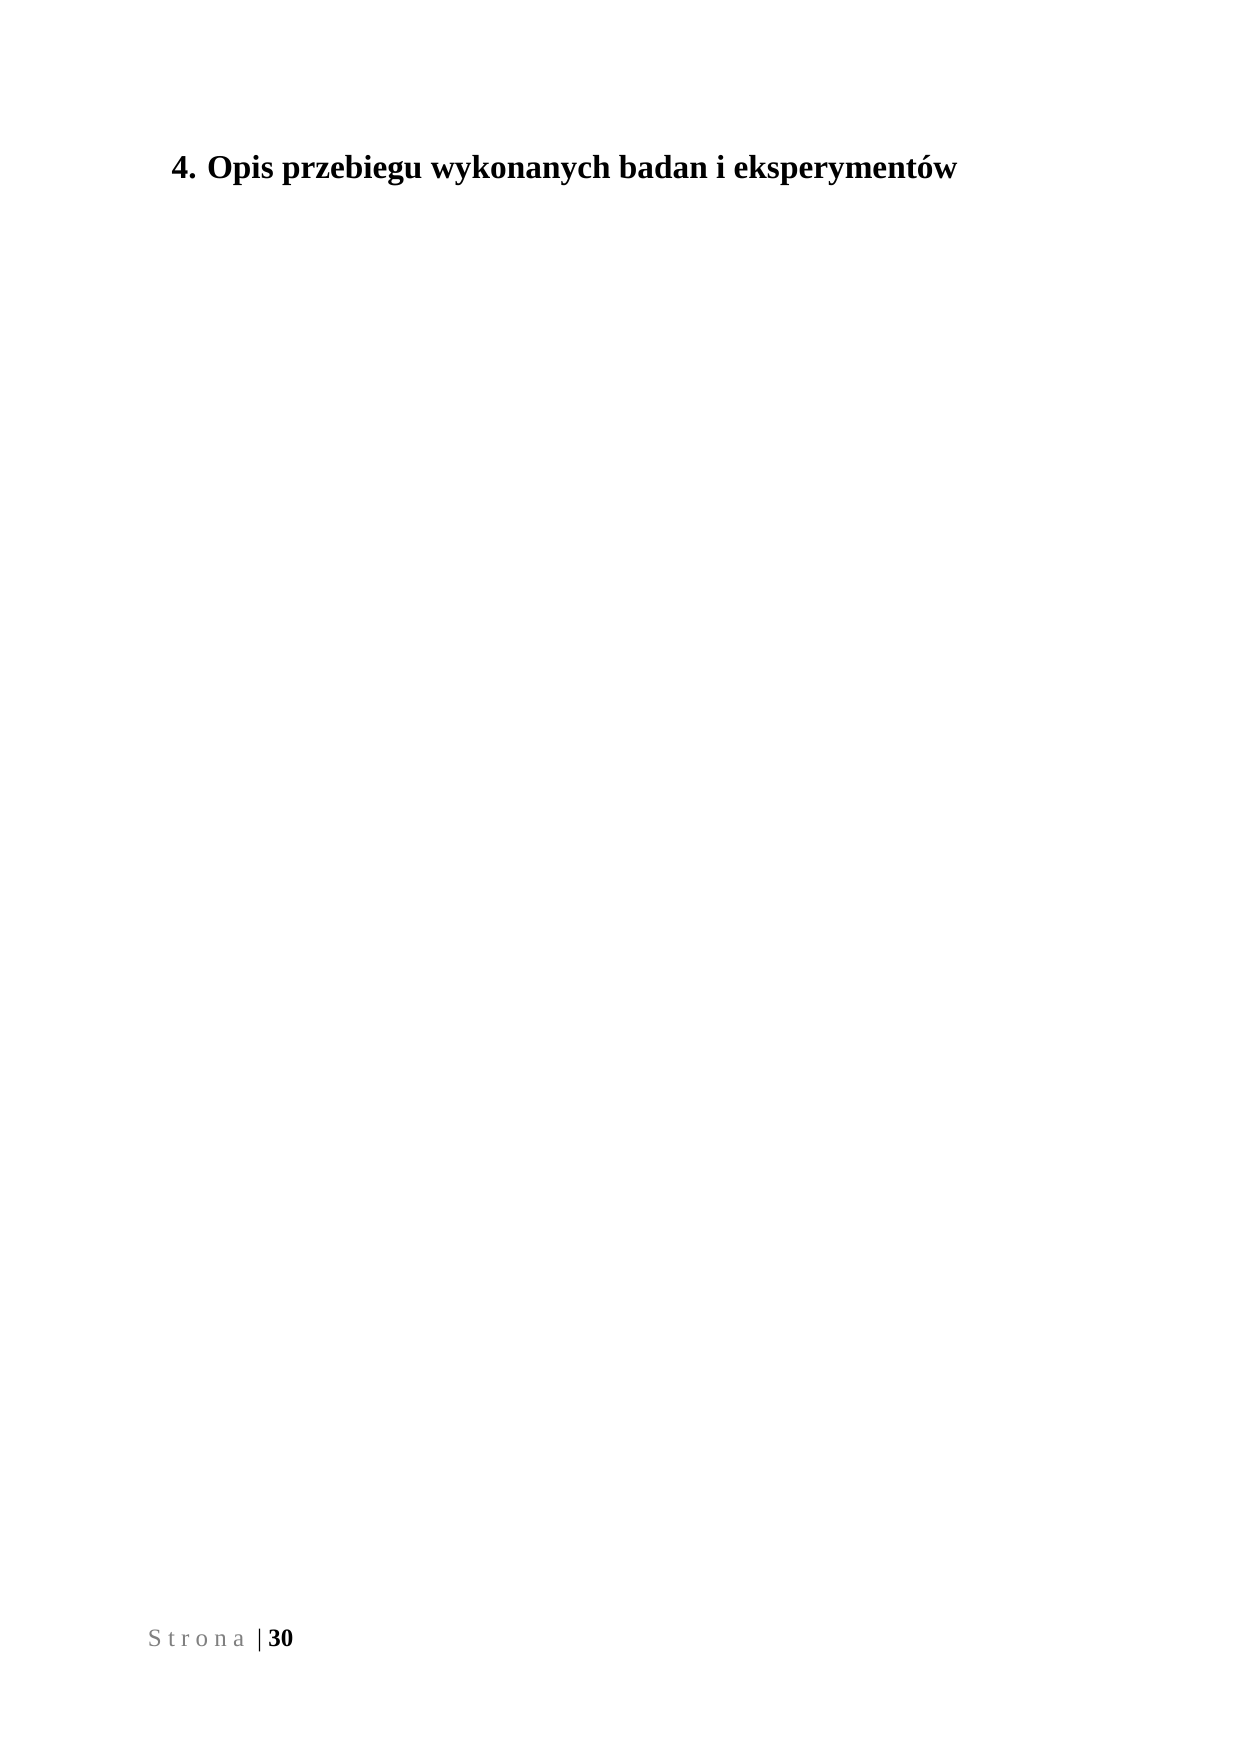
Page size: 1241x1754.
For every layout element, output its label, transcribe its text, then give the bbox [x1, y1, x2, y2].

subtitle Opis przebiegu wykonanych badan i eksperymentów [171, 148, 1033, 186]
